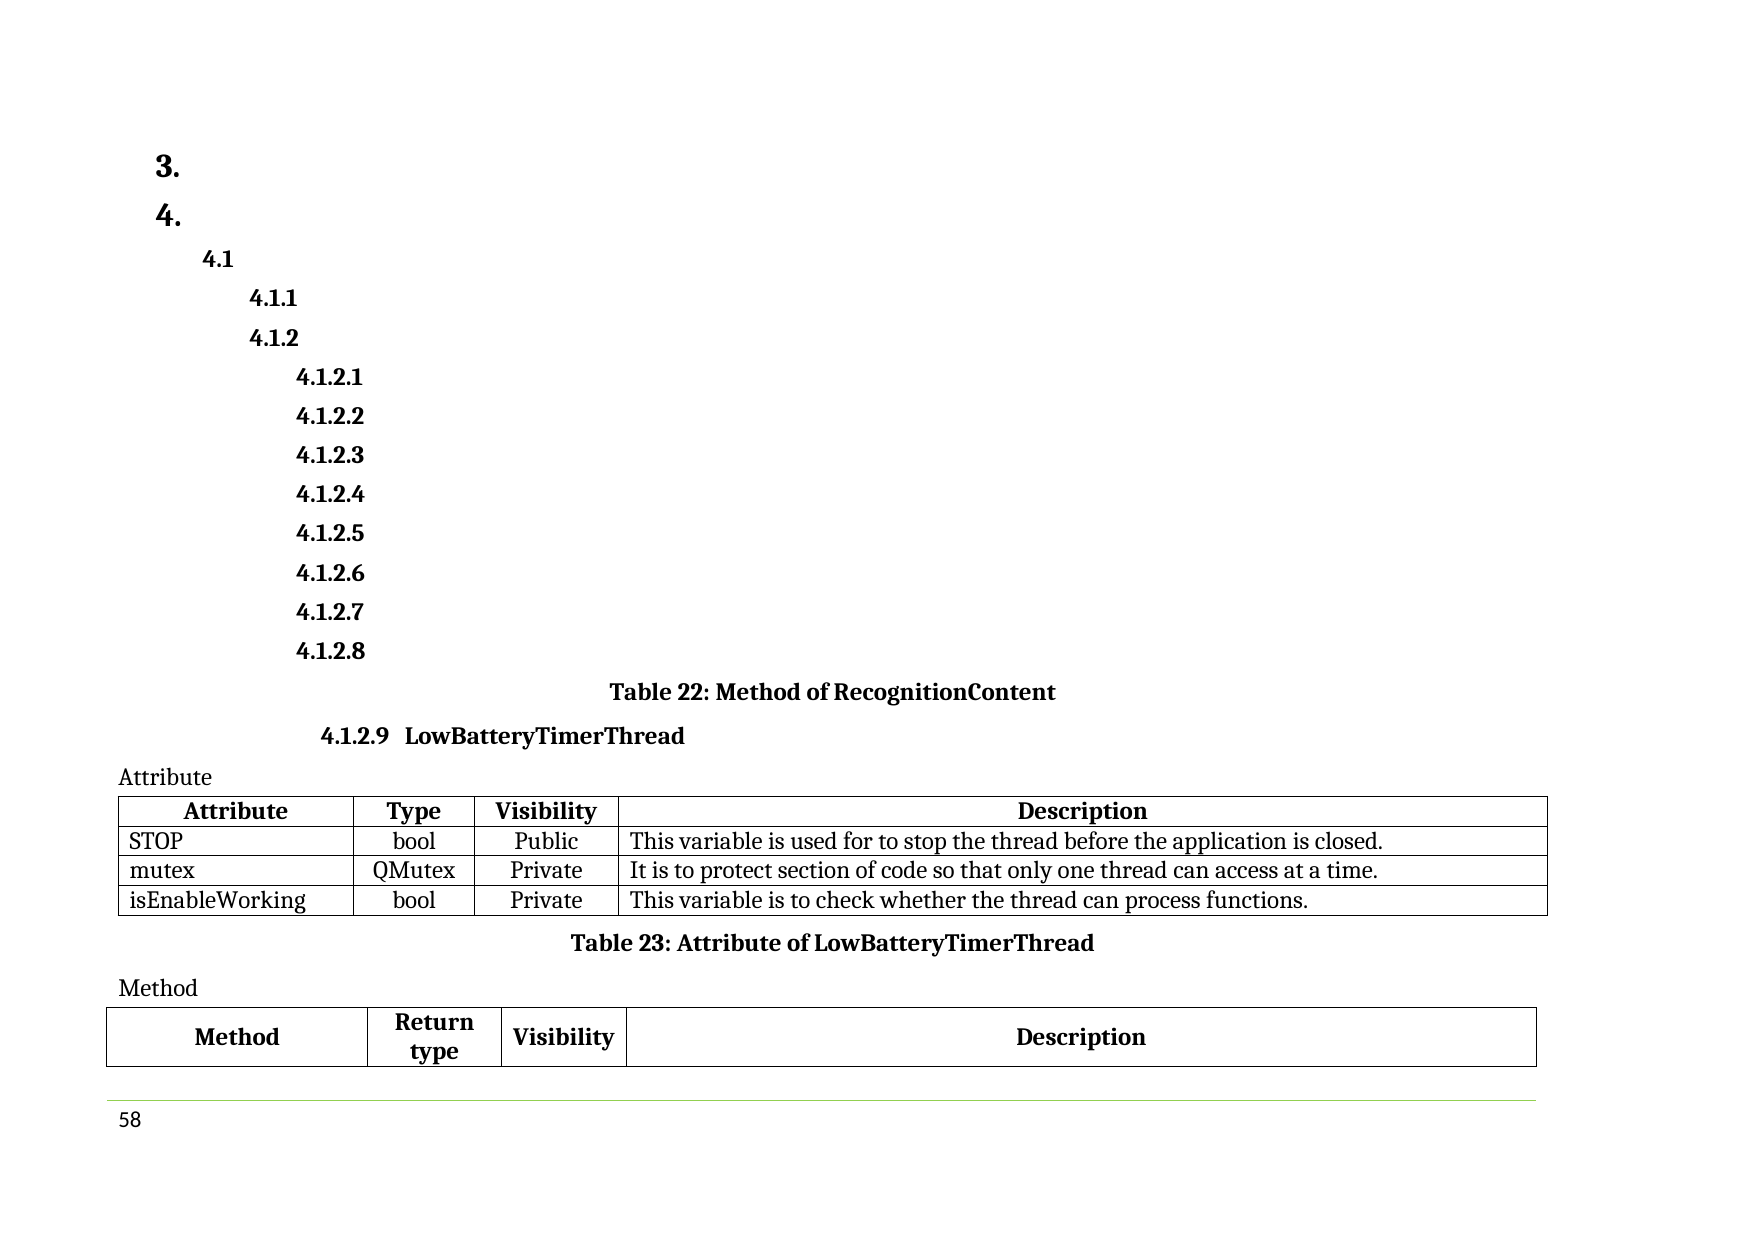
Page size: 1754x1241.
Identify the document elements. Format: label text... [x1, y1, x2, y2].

list Table 22: Method of RecognitionContent [118, 678, 1547, 707]
table_cell QMutex [354, 856, 474, 885]
table_header Type [354, 797, 474, 826]
table_cell This variable is to check whether the thread can process functions. [619, 886, 1547, 915]
subtitle Method [118, 974, 1547, 1003]
table_header Attribute [119, 797, 353, 826]
table_cell bool [354, 827, 474, 855]
table_header Description [619, 797, 1547, 826]
table_header Return type [368, 1008, 501, 1066]
table_cell bool [354, 886, 474, 915]
subtitle LowBatteryTimerThread [321, 722, 1547, 750]
table_cell mutex [119, 856, 353, 885]
list Table 23: Attribute of LowBatteryTimerThread [118, 928, 1547, 957]
table_cell isEnableWorking [119, 886, 353, 915]
subtitle Attribute [118, 763, 1547, 792]
table_cell Private [475, 856, 618, 885]
table_cell It is to protect section of code so that only one thread can access at a time. [619, 856, 1547, 885]
table_header Description [627, 1008, 1536, 1066]
table_cell STOP [119, 827, 353, 855]
table_cell Public [475, 827, 618, 855]
table_header Visibility [502, 1008, 626, 1066]
table_cell Private [475, 886, 618, 915]
table_header Method [107, 1008, 367, 1066]
table_cell This variable is used for to stop the thread before the application is closed. [619, 827, 1547, 855]
table_header Visibility [475, 797, 618, 826]
